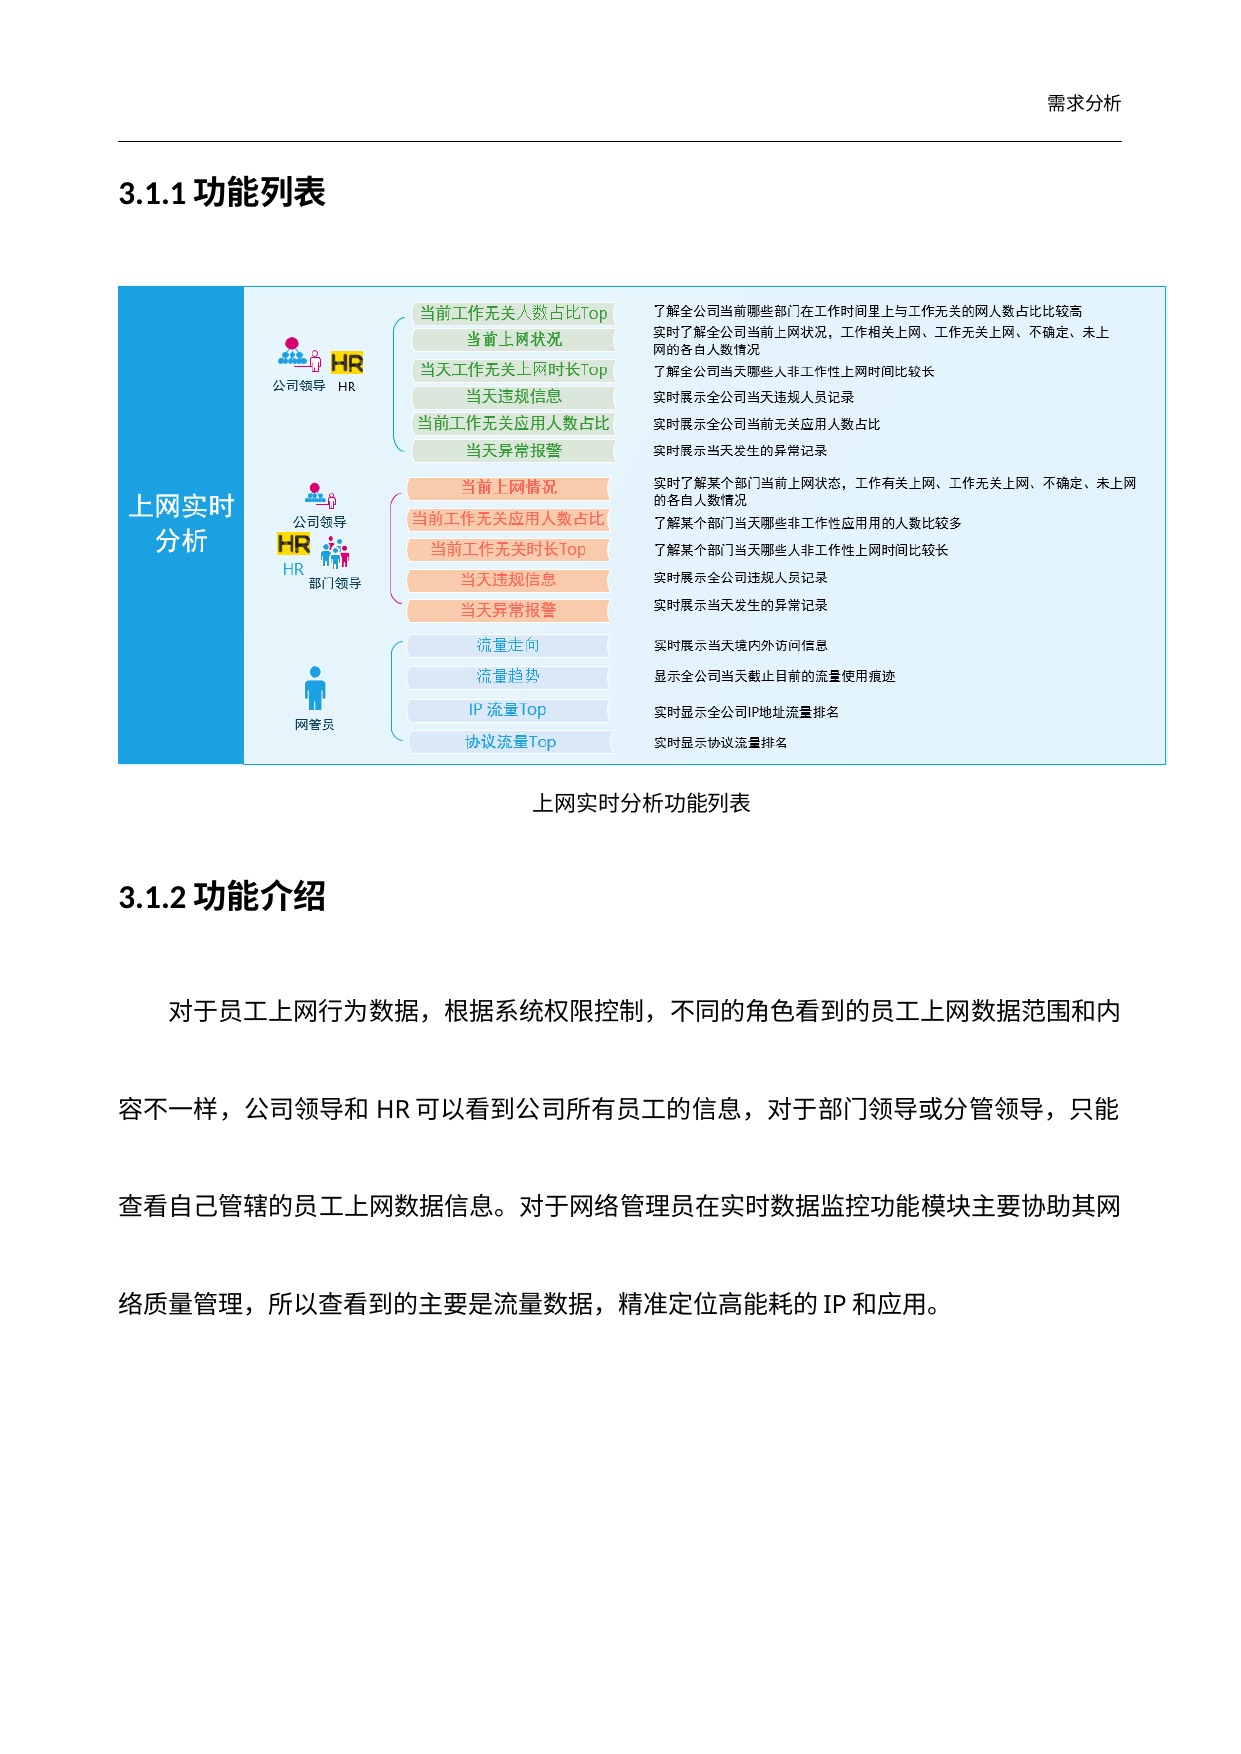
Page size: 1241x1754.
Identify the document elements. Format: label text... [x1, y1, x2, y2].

text 对于员工上网行为数据，根据系统权限控制，不同的角色看到的员工上网数据范围和内容不一样，公司领导和HR可以看到公司所有员工的信息，对于部门领导或分管领导，只能查看自己管辖的员工上网数据信息。对于网络管理员在实时数据监控功能模块主要协助其网络质量管理，所以查看到的主要是流量数据，精准定位高能耗的IP和应用。 [118, 977, 1122, 1335]
picture [118, 285, 1168, 766]
subtitle 3.1.2功能介绍 [118, 861, 1122, 926]
subtitle 3.1.1功能列表 [118, 158, 1122, 223]
text 上网实时分析功能列表 [118, 786, 1122, 818]
